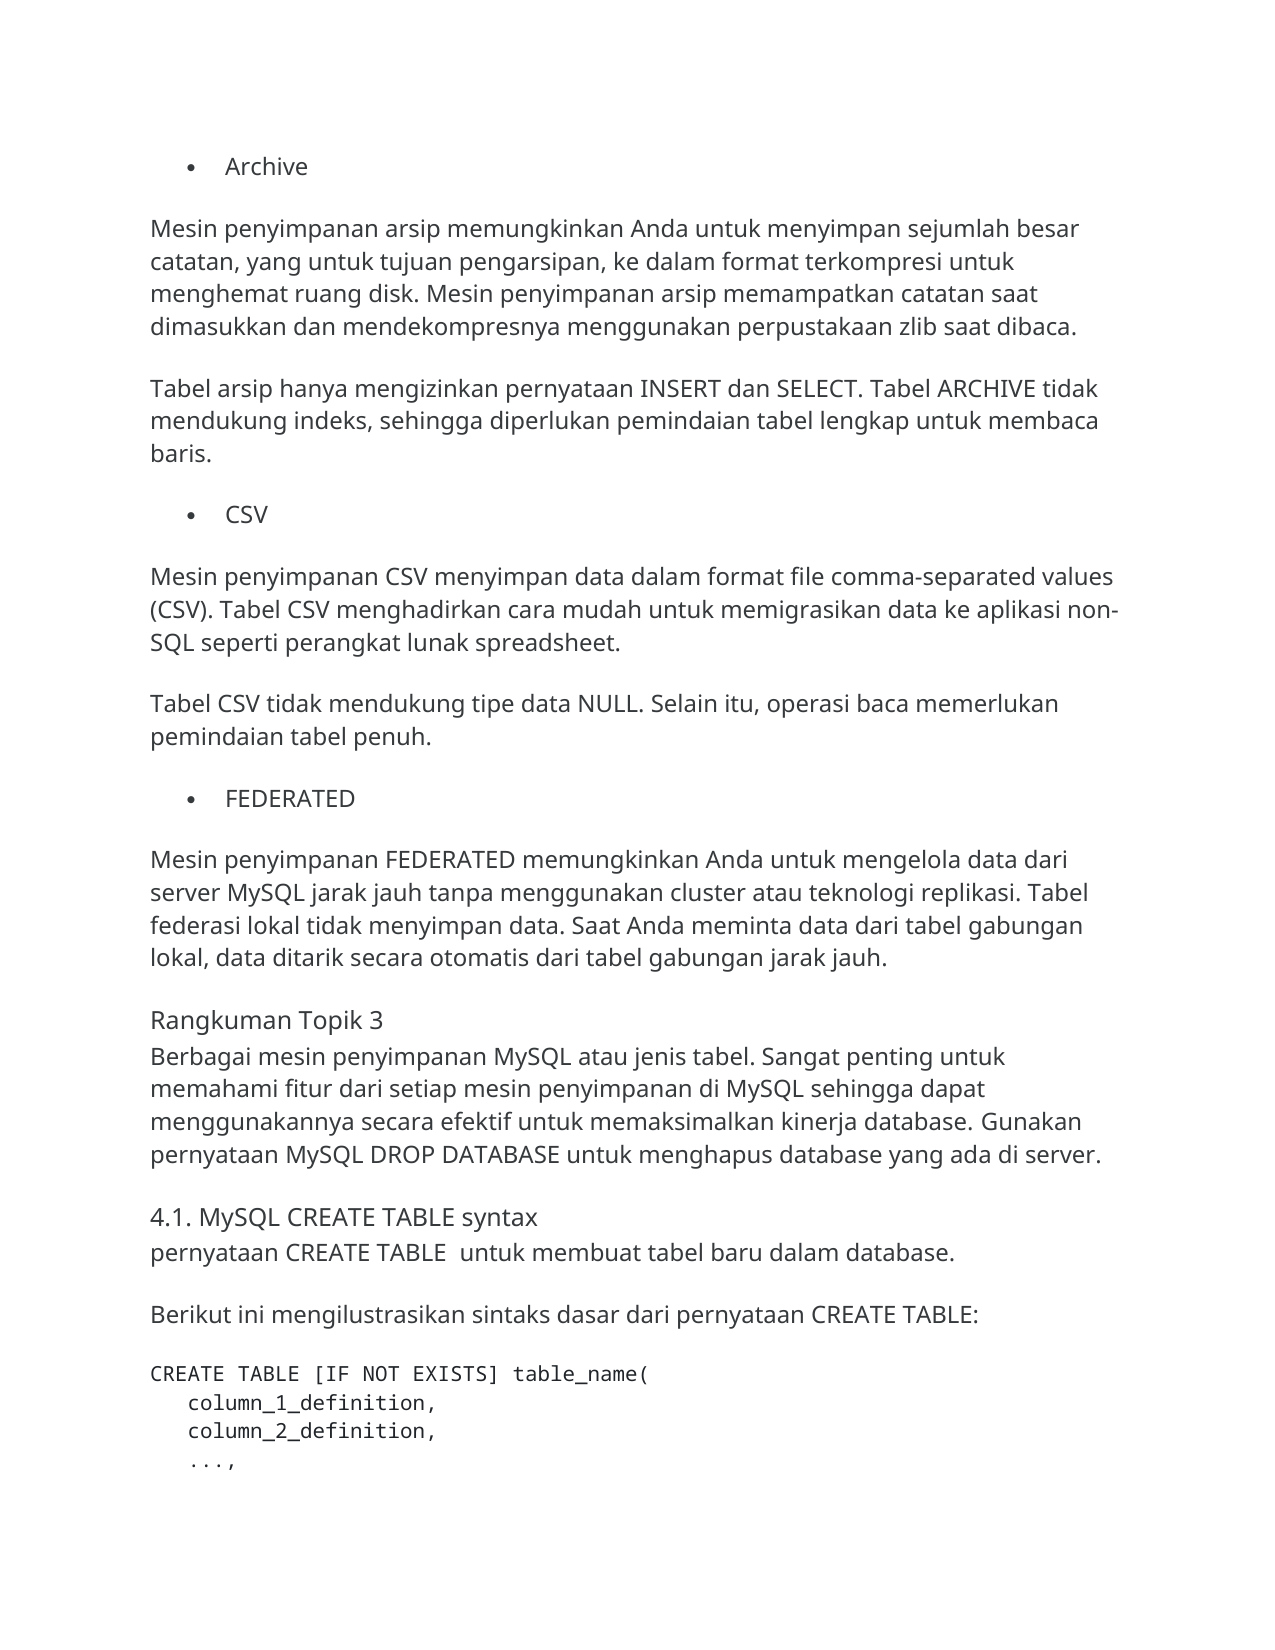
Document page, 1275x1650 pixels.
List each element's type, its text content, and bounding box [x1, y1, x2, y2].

text CREATE TABLE [IF NOT EXISTS] table_name( [150, 1359, 1125, 1388]
subtitle Rangkuman Topik 3 [150, 1003, 1125, 1037]
text Mesin penyimpanan arsip memungkinkan Anda untuk menyimpan sejumlah besar catatan, yang untuk tujuan pengarsipan, ke dalam format terkompresi untuk menghemat ruang disk. Mesin penyimpanan arsip memampatkan catatan saat dimasukkan dan mendekompresnya menggunakan perpustakaan zlib saat dibaca. [150, 212, 1125, 342]
text Tabel arsip hanya mengizinkan pernyataan INSERT dan SELECT. Tabel ARCHIVE tidak mendukung indeks, sehingga diperlukan pemindaian tabel lengkap untuk membaca baris. [150, 371, 1125, 469]
subtitle 4.1. MySQL CREATE TABLE syntax [150, 1199, 1125, 1233]
text pernyataan CREATE TABLE untuk membuat tabel baru dalam database. [150, 1236, 1125, 1268]
text ..., [150, 1445, 1125, 1473]
text Mesin penyimpanan CSV menyimpan data dalam format file comma-separated values ​​(CSV). Tabel CSV menghadirkan cara mudah untuk memigrasikan data ke aplikasi non-SQL seperti perangkat lunak spreadsheet. [150, 560, 1125, 658]
list Archive [187, 150, 1125, 183]
text Mesin penyimpanan FEDERATED memungkinkan Anda untuk mengelola data dari server MySQL jarak jauh tanpa menggunakan cluster atau teknologi replikasi. Tabel federasi lokal tidak menyimpan data. Saat Anda meminta data dari tabel gabungan lokal, data ditarik secara otomatis dari tabel gabungan jarak jauh. [150, 843, 1125, 974]
text Tabel CSV tidak mendukung tipe data NULL. Selain itu, operasi baca memerlukan pemindaian tabel penuh. [150, 687, 1125, 752]
list FEDERATED [187, 781, 1125, 814]
text Berbagai mesin penyimpanan MySQL atau jenis tabel. Sangat penting untuk memahami fitur dari setiap mesin penyimpanan di MySQL sehingga dapat menggunakannya secara efektif untuk memaksimalkan kinerja database. Gunakan pernyataan MySQL DROP DATABASE untuk menghapus database yang ada di server. [150, 1039, 1125, 1170]
list CSV [187, 498, 1125, 531]
text Berikut ini mengilustrasikan sintaks dasar dari pernyataan CREATE TABLE: [150, 1298, 1125, 1330]
text column_2_definition, [150, 1416, 1125, 1445]
text column_1_definition, [150, 1388, 1125, 1416]
